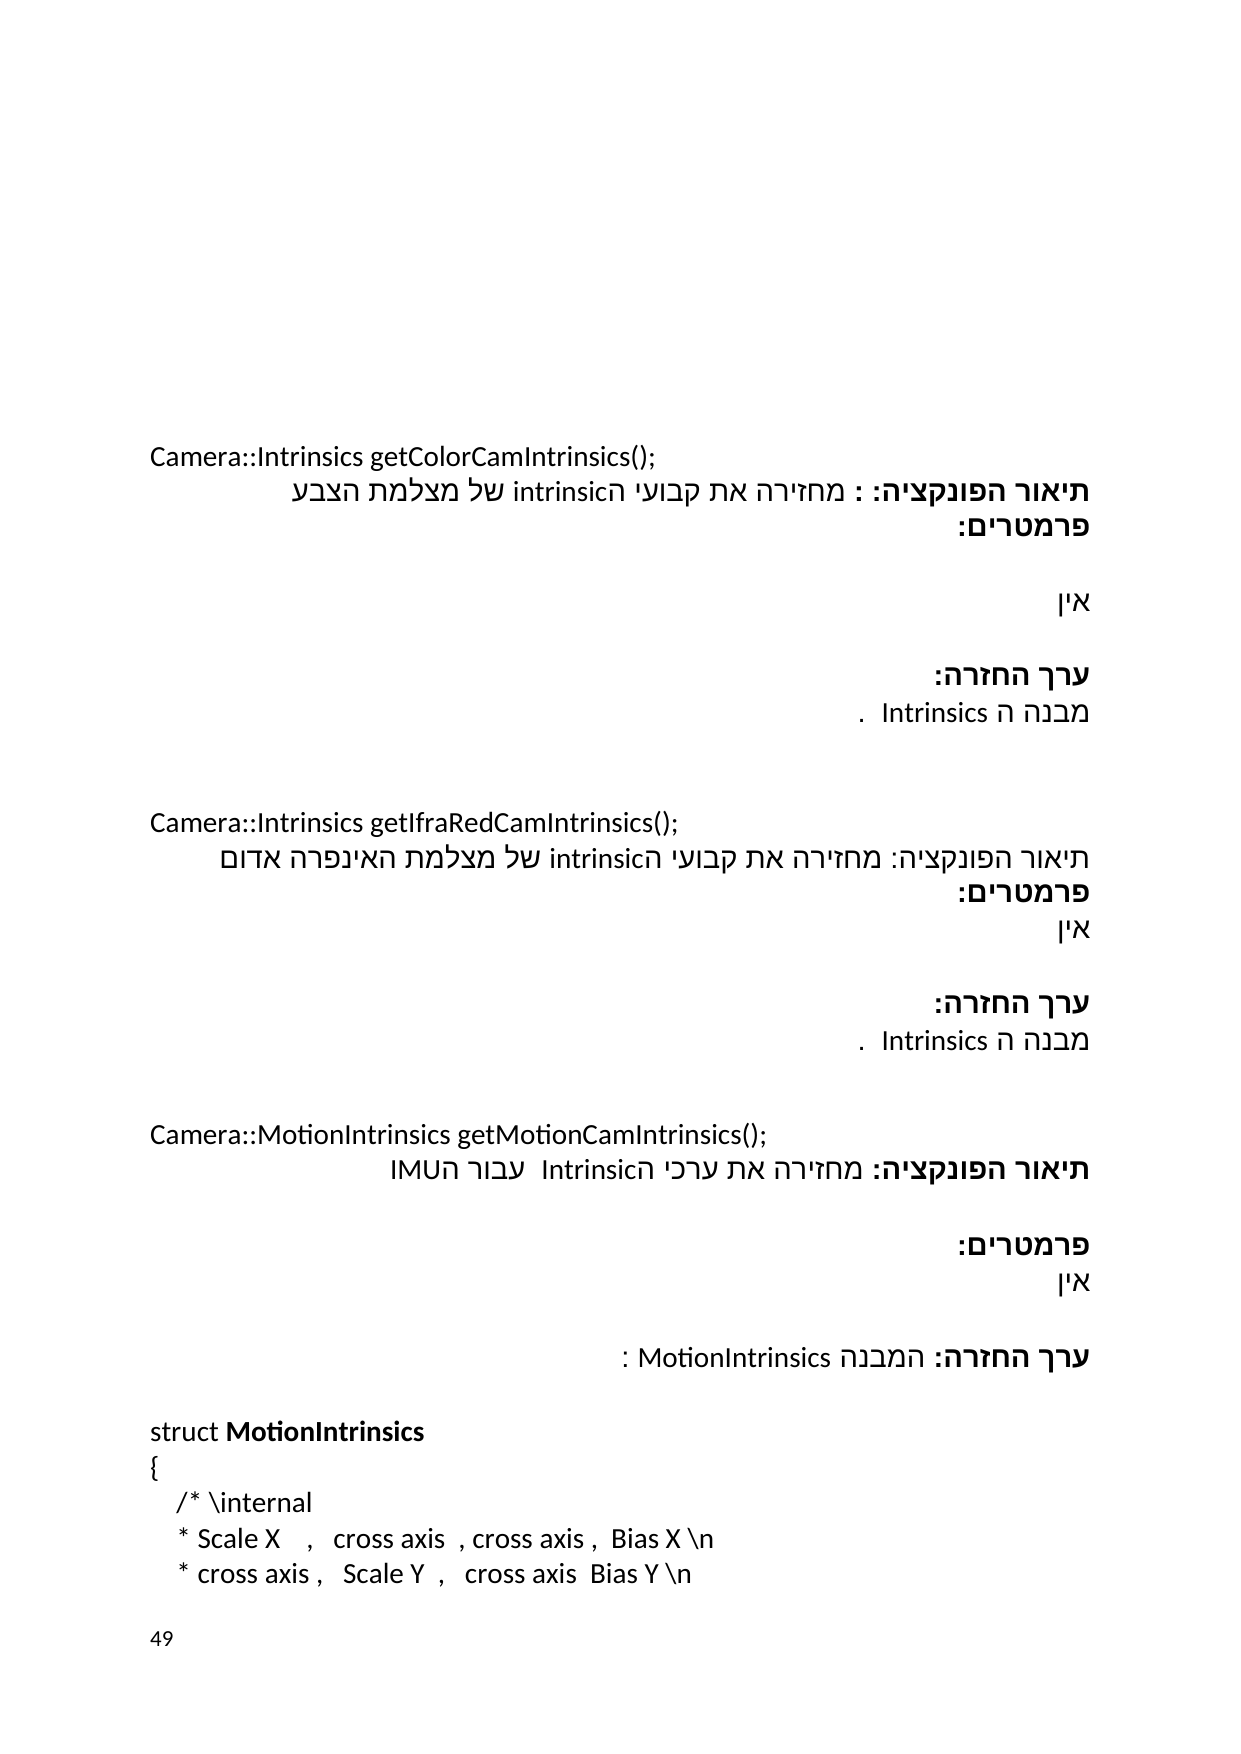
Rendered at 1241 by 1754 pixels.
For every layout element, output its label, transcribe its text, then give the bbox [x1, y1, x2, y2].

text מבנה ה Intrinsics . [150, 694, 1090, 730]
text מבנה ה Intrinsics . [150, 1022, 1090, 1058]
text תיאור הפונקציה: : מחזירה את קבועי הintrinsic של מצלמת הצבע [150, 473, 1090, 509]
text תיאור הפונקציה: מחזירה את ערכי הIntrinsic עבור הIMU [150, 1151, 1090, 1187]
text ערך החזרה: המבנה MotionIntrinsics : [150, 1339, 1090, 1374]
text פרמטרים: [150, 1228, 1090, 1262]
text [150, 1377, 1090, 1591]
text Camera::Intrinsics getIfraRedCamIntrinsics(); [150, 804, 1090, 840]
text אין [150, 584, 1090, 617]
text ערך החזרה: [150, 986, 1090, 1019]
text תיאור הפונקציה: מחזירה את קבועי הintrinsic של מצלמת האינפרה אדום [150, 840, 1090, 875]
text אין [150, 1264, 1090, 1298]
text אין [150, 911, 1090, 945]
text Camera::Intrinsics getColorCamIntrinsics(); [150, 438, 1090, 473]
text פרמטרים: [150, 509, 1090, 543]
text Camera::MotionIntrinsics getMotionCamIntrinsics(); [150, 1116, 1090, 1151]
text ערך החזרה: [150, 658, 1090, 692]
text פרמטרים: [150, 875, 1090, 909]
